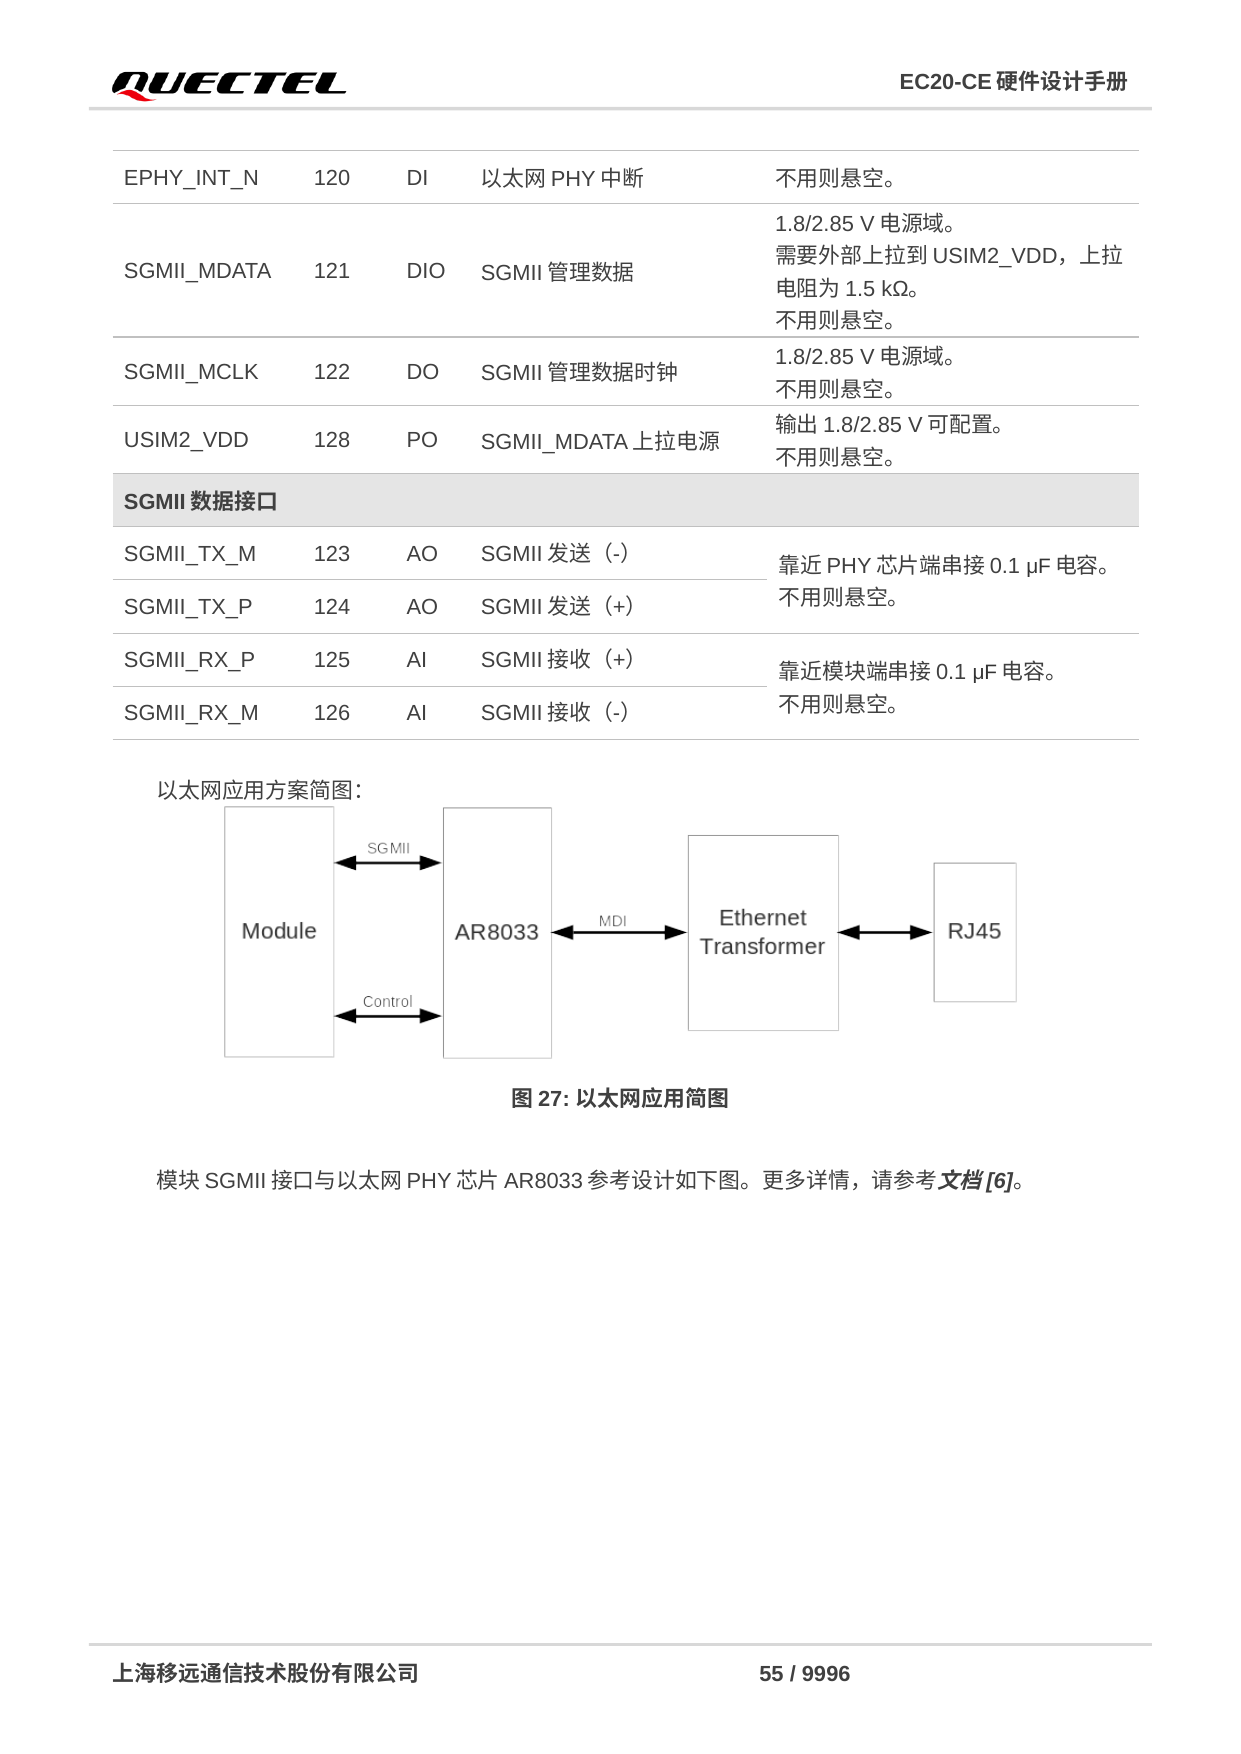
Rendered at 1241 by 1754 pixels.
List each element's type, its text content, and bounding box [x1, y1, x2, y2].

table_cell AI [395, 687, 469, 739]
table_cell AI [395, 634, 469, 686]
table_cell SGMII管理数据时钟 [469, 338, 763, 405]
table_cell 126 [302, 687, 395, 739]
table_cell SGMII_TX_M [113, 527, 302, 579]
table_cell 靠近模块端串接0.1 μF电容。 不用则悬空。 [767, 634, 1139, 739]
table_cell AO [395, 527, 469, 579]
table_cell 120 [302, 151, 395, 203]
text 模块SGMII接口与以太网PHY芯片AR8033参考设计如下图。更多详情，请参考文档 [6]。 [112, 1162, 1116, 1195]
table_cell SGMII_MDATA上拉电源 [469, 406, 763, 473]
table_cell SGMII接收（-） [469, 687, 767, 739]
table_cell 128 [302, 406, 395, 473]
table_cell SGMII_RX_P [113, 634, 302, 686]
table_cell DI [395, 151, 469, 203]
table_cell SGMII_MDATA [113, 204, 302, 336]
table_cell SGMII发送（+） [469, 580, 767, 632]
table_cell USIM2_VDD [113, 406, 302, 473]
table_cell DO [395, 338, 469, 405]
table_cell SGMII_RX_M [113, 687, 302, 739]
table_cell SGMII_MCLK [113, 338, 302, 405]
table_cell AO [395, 580, 469, 632]
table_cell 以太网PHY中断 [469, 151, 763, 203]
table_cell SGMII发送（-） [469, 527, 767, 579]
table_cell 靠近PHY芯片端串接0.1 μF电容。 不用则悬空。 [767, 527, 1139, 632]
text 以太网应用方案简图： [112, 772, 1128, 805]
table_cell SGMII数据接口 [113, 474, 1139, 526]
table_cell 1.8/2.85 V电源域。 需要外部上拉到USIM2_VDD，上拉电阻为1.5 kΩ。 不用则悬空。 [764, 204, 1139, 336]
table_cell PO [395, 406, 469, 473]
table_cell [764, 151, 1139, 203]
picture [104, 65, 353, 107]
table_cell 125 [302, 634, 395, 686]
table_cell 1.8/2.85 V电源域。 不用则悬空。 [764, 338, 1139, 405]
table_cell DIO [395, 204, 469, 336]
table_cell 122 [302, 338, 395, 405]
table_cell EPHY_INT_N [113, 151, 302, 203]
table_cell 124 [302, 580, 395, 632]
table_cell SGMII管理数据 [469, 204, 763, 336]
table_cell SGMII接收（+） [469, 634, 767, 686]
table_cell 123 [302, 527, 395, 579]
table_cell 输出1.8/2.85 V可配置。 不用则悬空。 [764, 406, 1139, 473]
table_cell SGMII_TX_P [113, 580, 302, 632]
text 图27: 以太网应用简图 [112, 1081, 1128, 1113]
table_cell 121 [302, 204, 395, 336]
